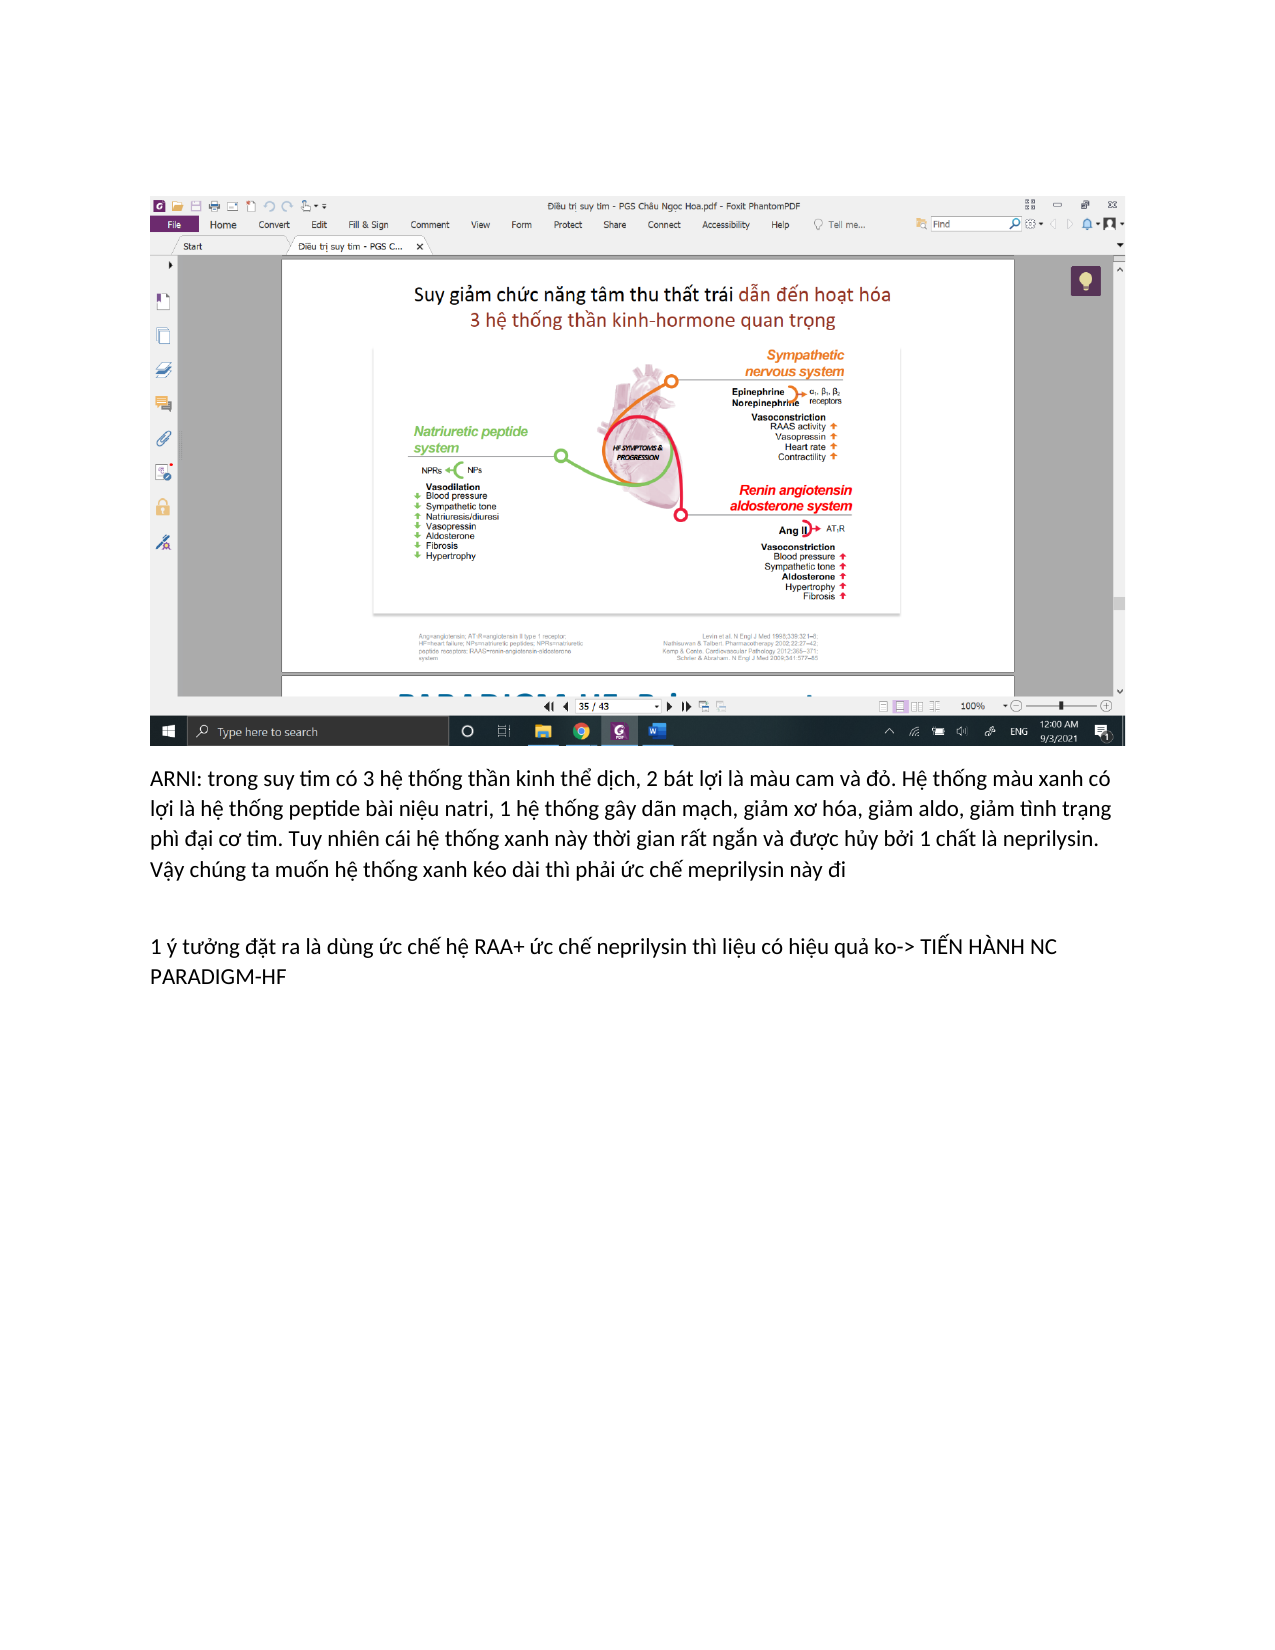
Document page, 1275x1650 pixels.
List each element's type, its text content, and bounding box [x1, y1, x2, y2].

picture [150, 196, 1125, 746]
text ARNI: trong suy tim có 3 hệ thống thần kinh thể dịch, 2 bát lợi là màu cam và đỏ. Hệ thống màu xanh có lợi là hệ thống peptide bài niệu natri, 1 hệ thống gây dãn mạch, giảm xơ hóa, giảm aldo, giảm tình trạng phì đại cơ tim. Tuy nhiên cái hệ thống xanh này thời gian rất ngắn và được hủy bởi 1 chất là neprilysin. Vậy chúng ta muốn hệ thống xanh kéo dài thì phải ức chế meprilysin này đi [150, 764, 1125, 913]
text 1 ý tưởng đặt ra là dùng ức chế hệ RAA+ ức chế neprilysin thì liệu có hiệu quả ko-> TIẾN HÀNH NC PARADIGM-HF [150, 932, 1125, 990]
